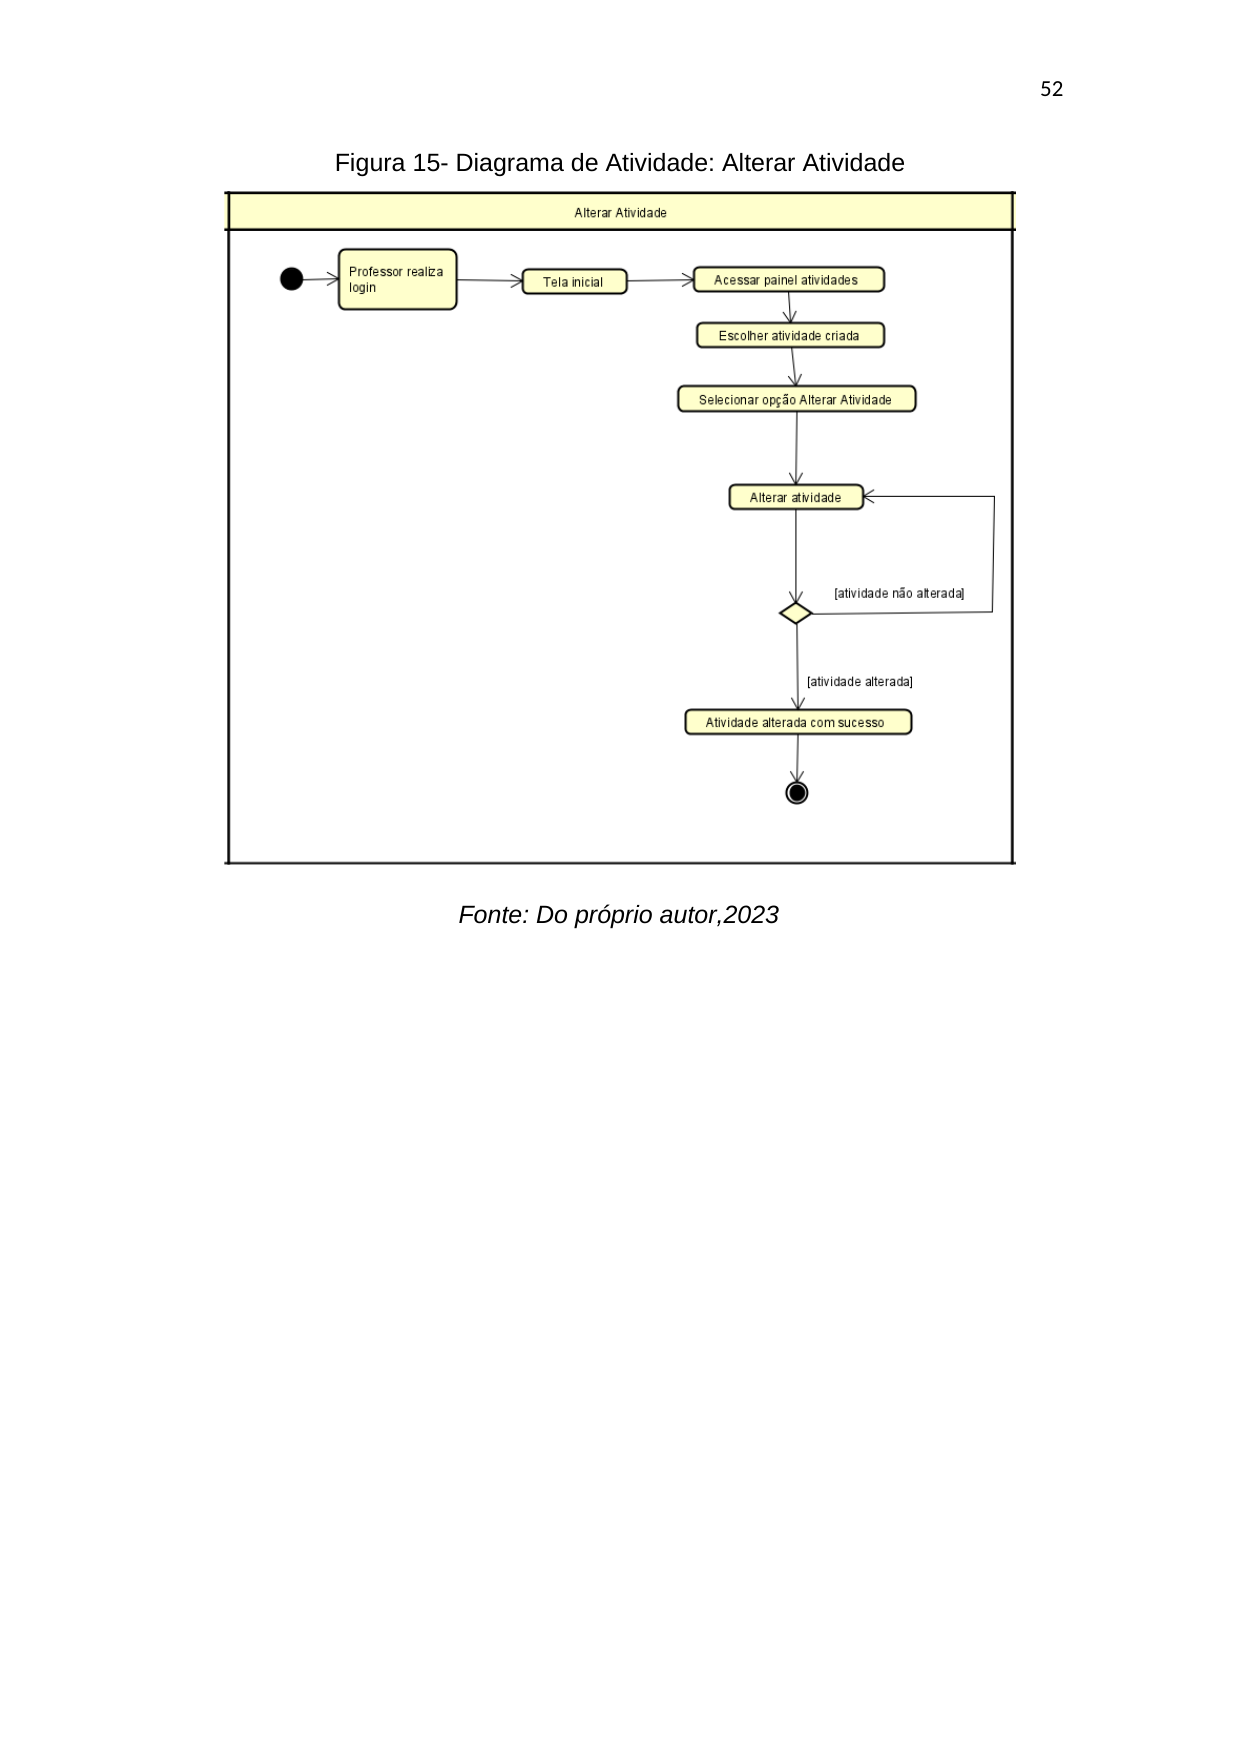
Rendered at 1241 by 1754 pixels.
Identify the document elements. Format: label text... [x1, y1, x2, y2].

picture [224, 190, 1016, 869]
text Figura 15- Diagrama de Atividade: Alterar Atividade [177, 148, 1063, 176]
text Fonte: Do próprio autor,2023 [177, 900, 1063, 928]
